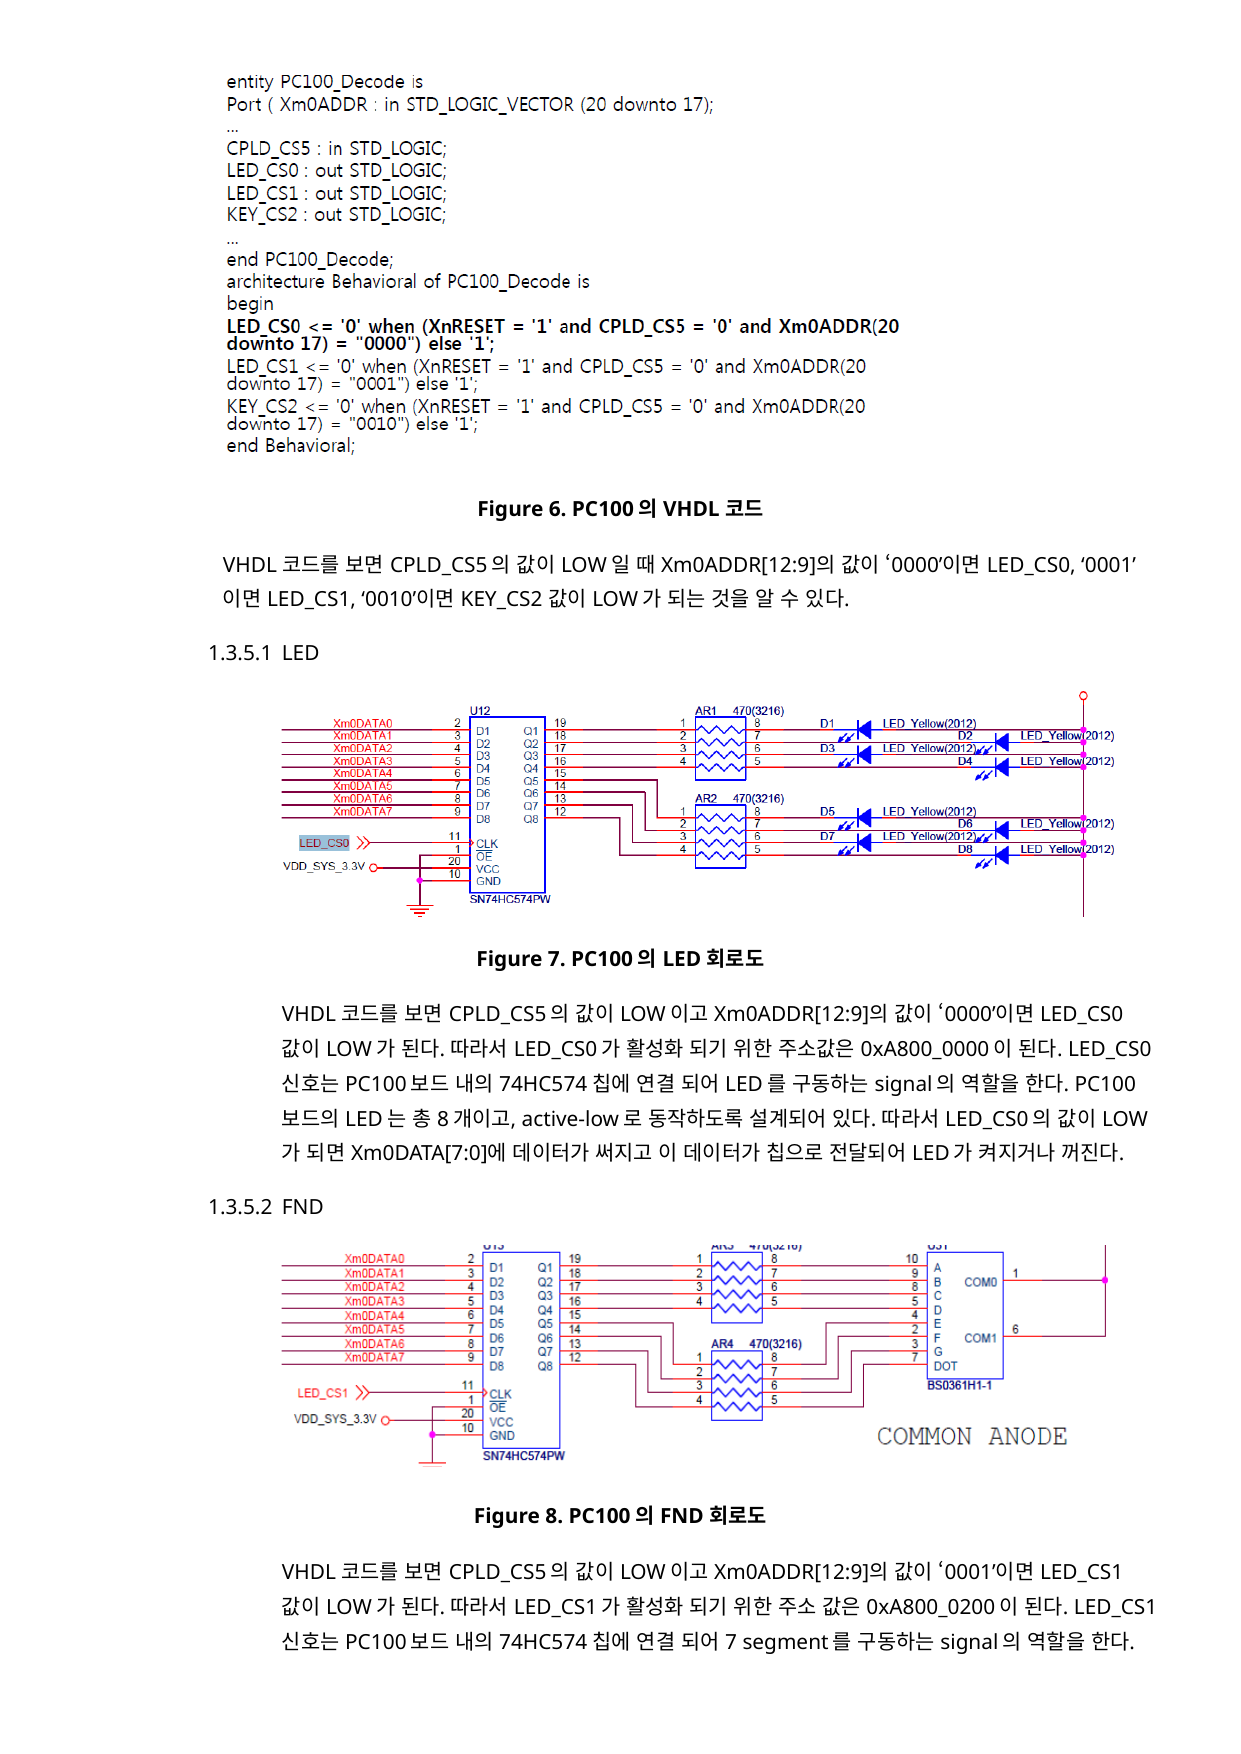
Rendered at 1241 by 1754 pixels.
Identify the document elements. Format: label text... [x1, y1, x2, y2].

list VHDL 코드를 보면 CPLD_CS5의 값이 LOW일 때 Xm0ADDR[12:9]의 값이 ‘0000’이면 LED_CS0, ‘0001’이면 LED_CS1, ‘0010’이면 KEY_CS2 값이 LOW가 되는 것을 알 수 있다. [223, 548, 1165, 613]
list LED [208, 638, 1165, 667]
list FND [208, 1192, 1165, 1221]
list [282, 1555, 1165, 1655]
list VHDL 코드를 보면 CPLD_CS5의 값이 LOW이고 Xm0ADDR[12:9]의 값이 ‘0000’이면 LED_CS0 값이 LOW가 된다. 따라서 LED_CS0가 활성화 되기 위한 주소값은 0xA800_0000이 된다. LED_CS0 신호는 PC100보드 내의 74HC574 칩에 연결 되어 LED를 구동하는 signal의 역할을 한다. PC100 보드의 LED는 총 8개이고, active-low로 동작하도록 설계되어 있다. 따라서 LED_CS0의 값이 LOW가 되면 Xm0DATA[7:0]에 데이터가 써지고 이 데이터가 칩으로 전달되어 LED가 켜지거나 꺼진다. [282, 997, 1165, 1167]
picture [222, 75, 912, 468]
